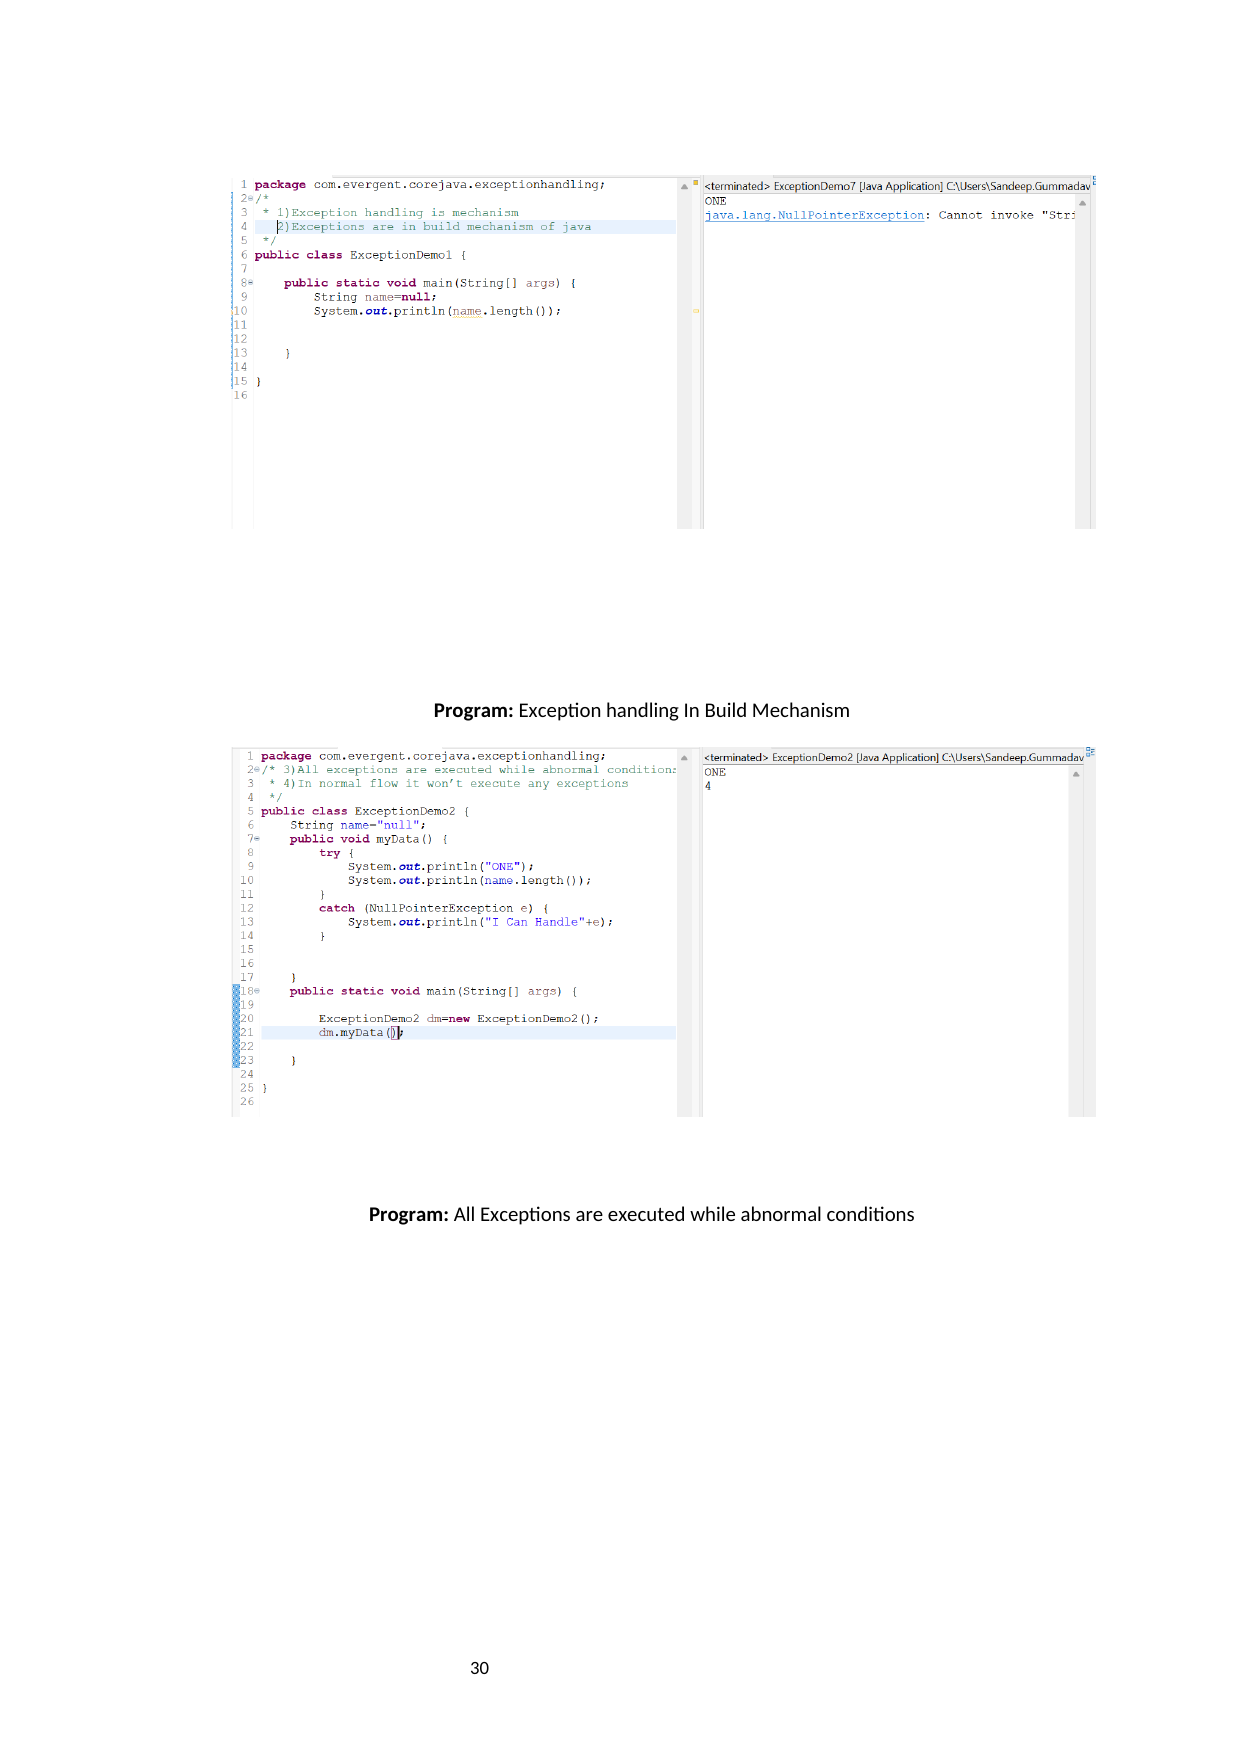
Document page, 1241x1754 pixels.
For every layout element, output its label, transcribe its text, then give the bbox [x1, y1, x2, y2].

list Program: All Exceptions are executed while abnormal conditions [231, 1201, 1053, 1226]
picture [231, 175, 1096, 529]
picture [231, 747, 1096, 1117]
list Program: Exception handling In Build Mechanism [231, 697, 1053, 722]
